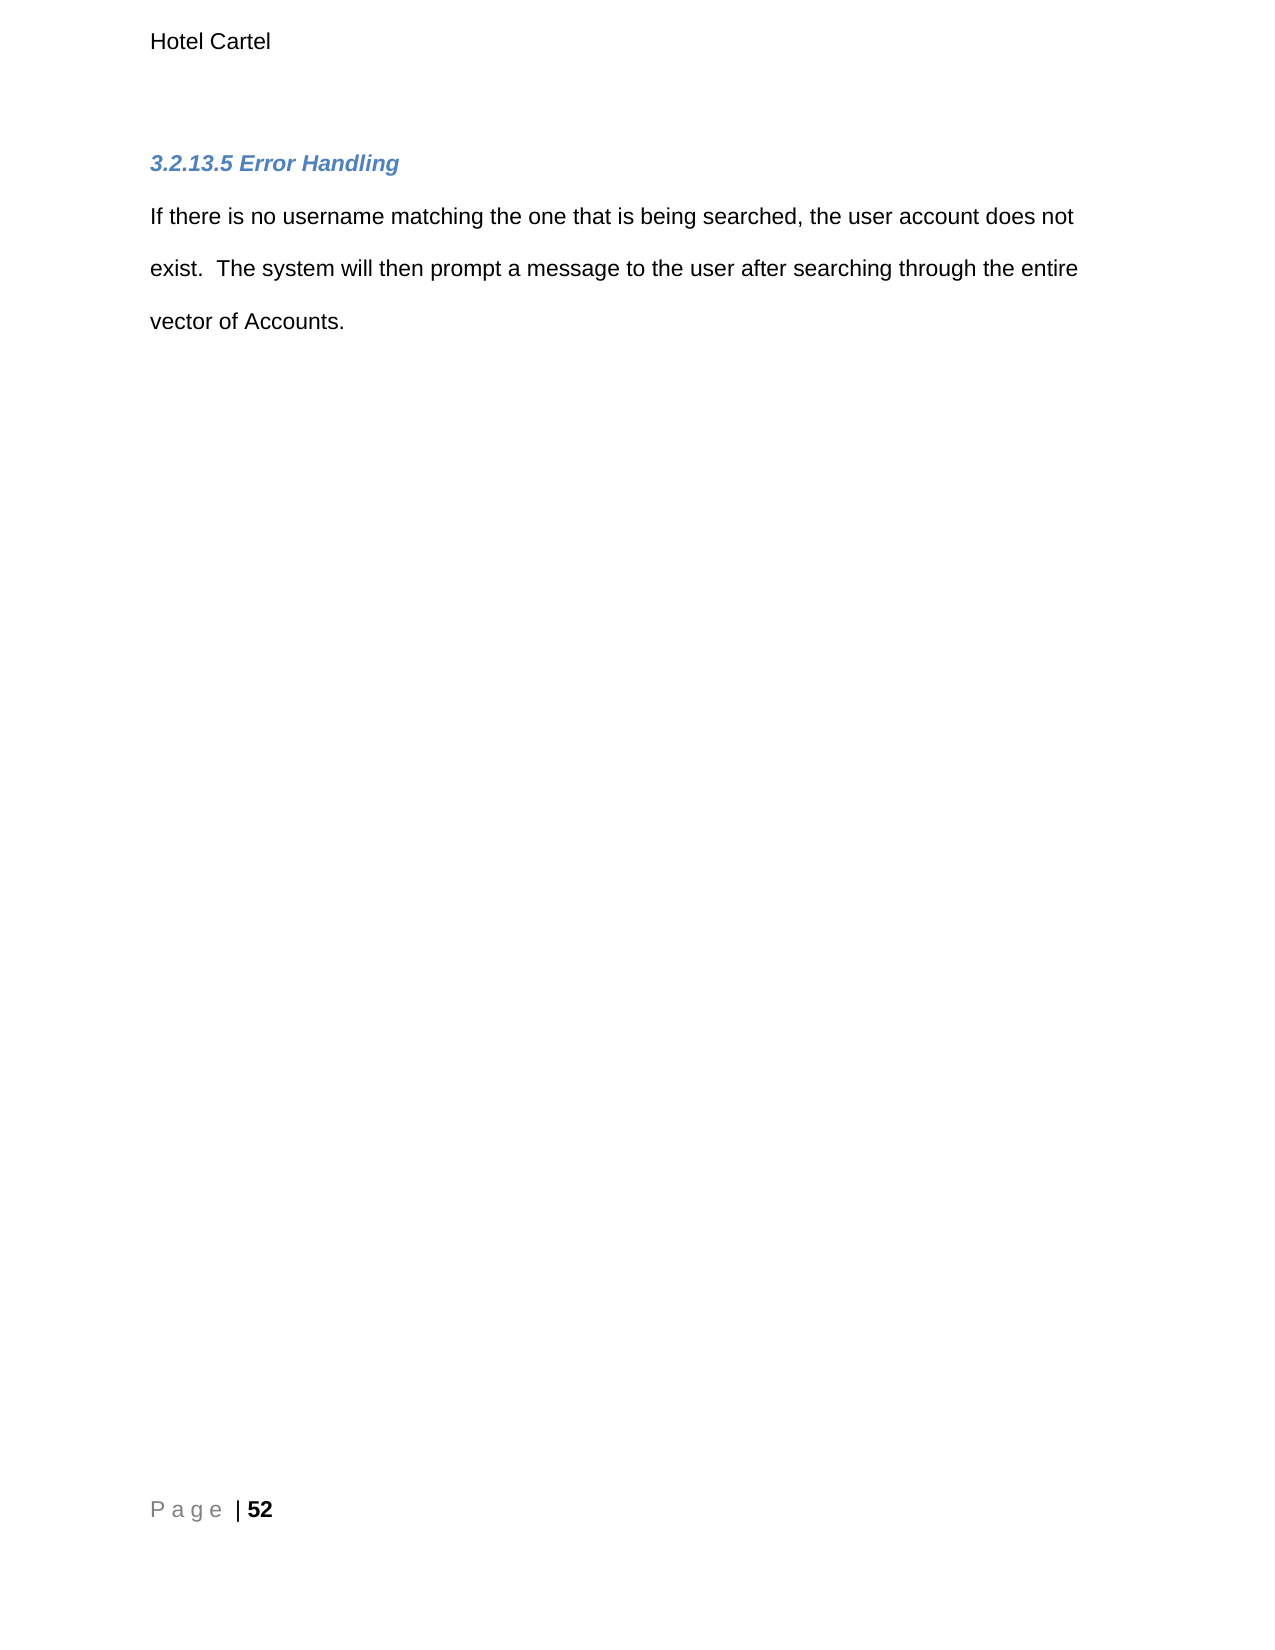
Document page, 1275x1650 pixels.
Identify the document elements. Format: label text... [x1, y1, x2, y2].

text If there is no username matching the one that is being searched, the user account does not exist. The system will then prompt a message to the user after searching through the entire vector of Accounts. [150, 203, 1125, 334]
subtitle 3.2.13.5 Error Handling [150, 150, 1125, 176]
